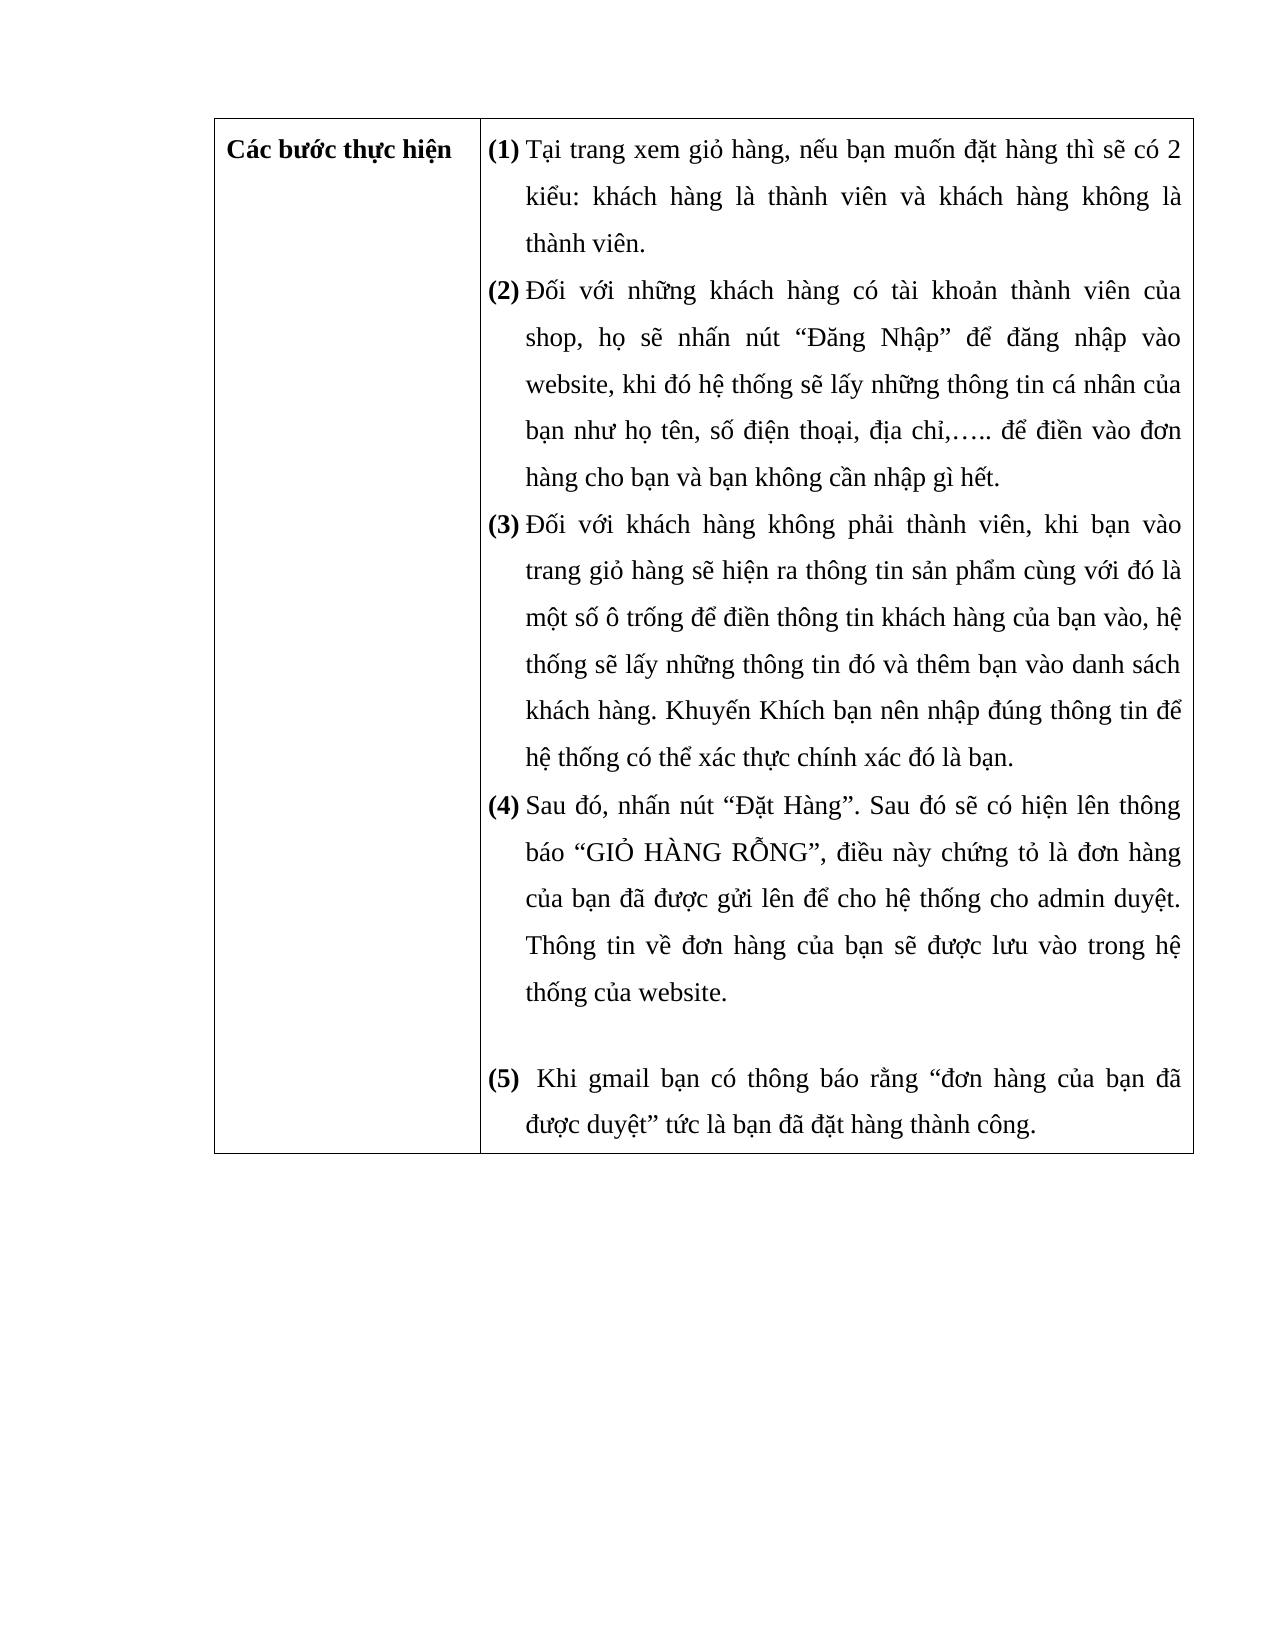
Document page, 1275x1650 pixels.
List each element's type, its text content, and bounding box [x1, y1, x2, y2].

table_cell Các bước thực hiện [215, 119, 480, 1153]
table_cell Tại trang xem giỏ hàng, nếu bạn muốn đặt hàng thì sẽ có 2 kiểu: khách hàng là thành viên và khách hàng không là thành viên. Đối với những khách hàng có tài khoản thành viên của shop, họ sẽ nhấn nút “Đăng Nhập” để đăng nhập vào website, khi đó hệ thống sẽ lấy những thông tin cá nhân của bạn như họ tên, số điện thoại, địa chỉ,….. để điền vào đơn hàng cho bạn và bạn không cần nhập gì hết. Đối với khách hàng không phải thành viên, khi bạn vào trang giỏ hàng sẽ hiện ra thông tin sản phẩm cùng với đó là một số ô trống để điền thông tin khách hàng của bạn vào, hệ thống sẽ lấy những thông tin đó và thêm bạn vào danh sách khách hàng. Khuyến Khích bạn nên nhập đúng thông tin để hệ thống có thể xác thực chính xác đó là bạn. Sau đó, nhấn nút “Đặt Hàng”. Sau đó sẽ có hiện lên thông báo “GIỎ HÀNG RỖNG”, điều này chứng tỏ là đơn hàng của bạn đã được gửi lên để cho hệ thống cho admin duyệt. Thông tin về đơn hàng của bạn sẽ được lưu vào trong hệ thống của website. Khi gmail bạn có thông báo rằng “đơn hàng của bạn đã được duyệt” tức là bạn đã đặt hàng thành công. [481, 119, 1193, 1153]
